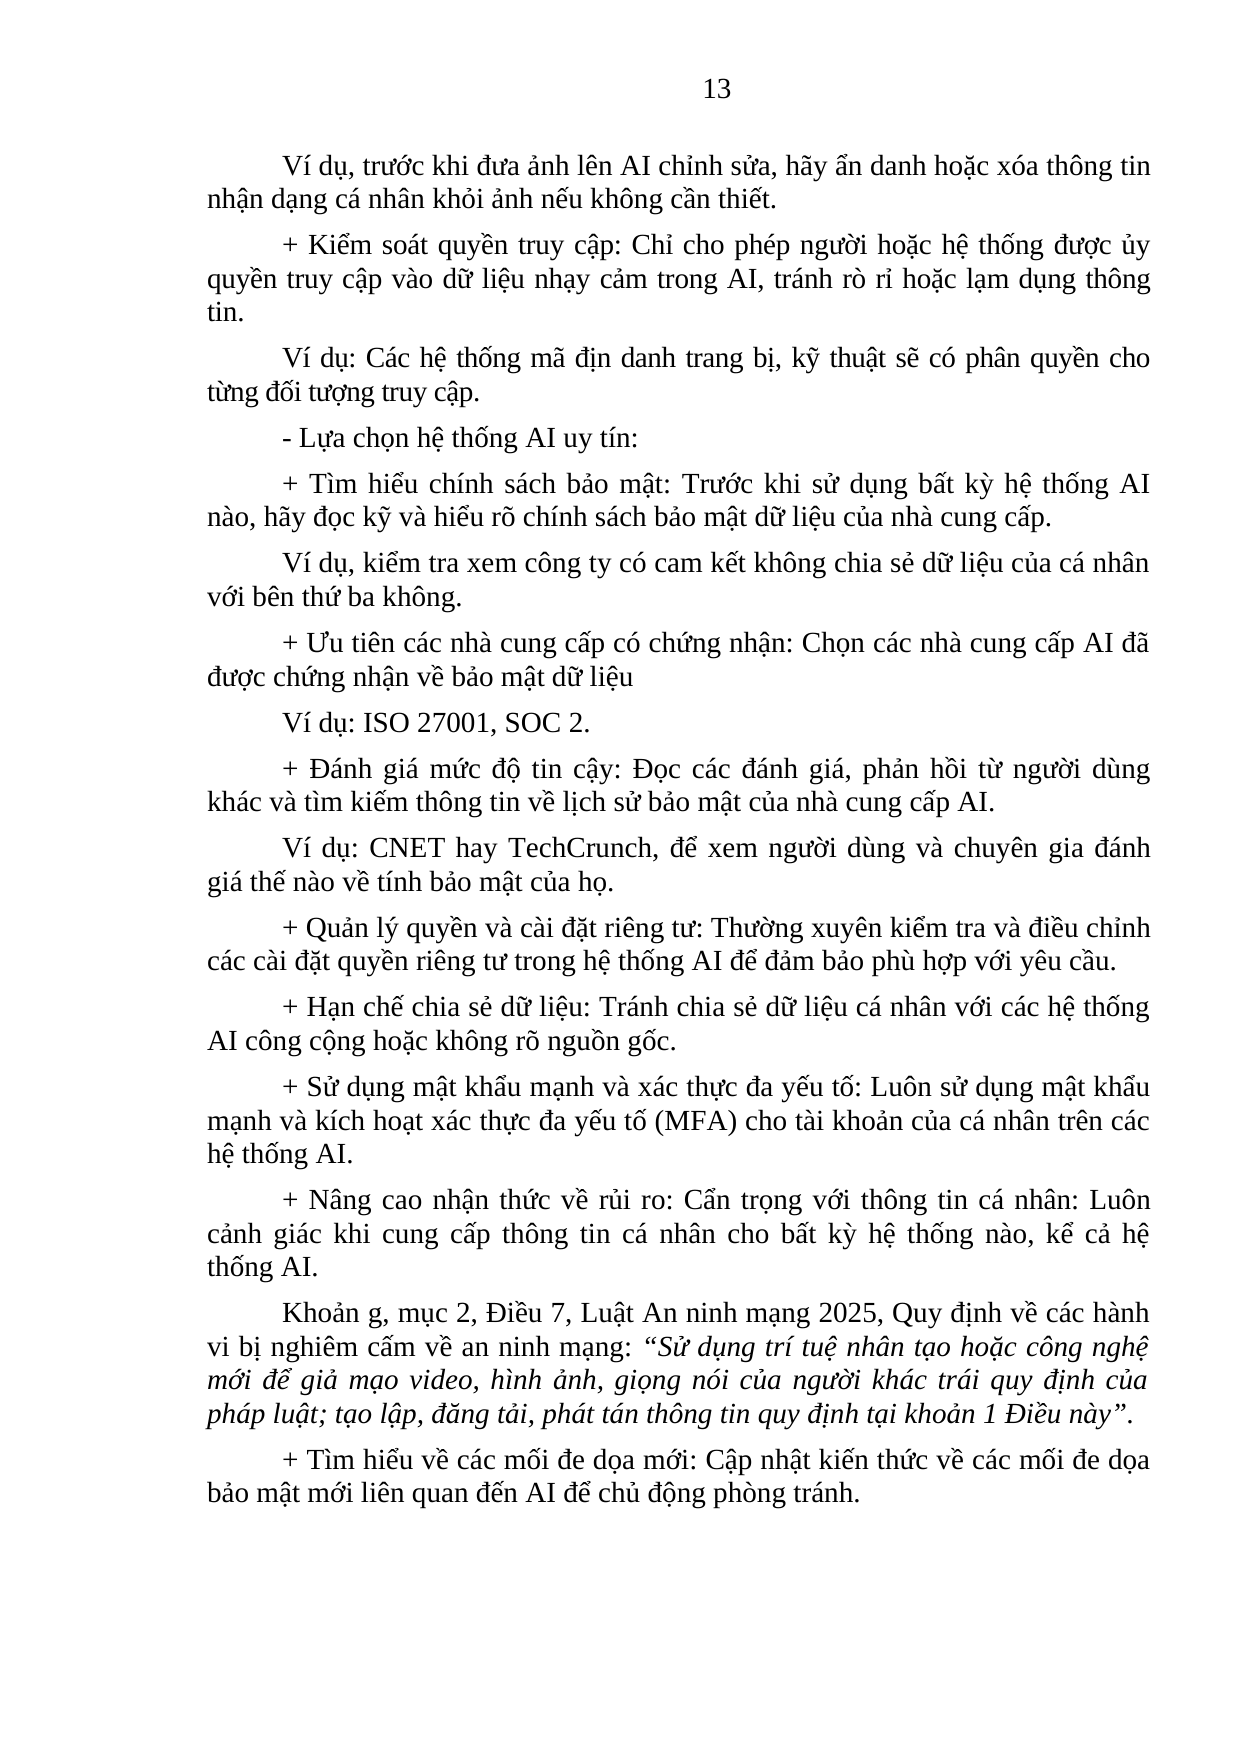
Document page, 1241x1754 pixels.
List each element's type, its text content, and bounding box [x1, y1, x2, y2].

text + Sử dụng mật khẩu mạnh và xác thực đa yếu tố: Luôn sử dụng mật khẩu mạnh và kích hoạt xác thực đa yếu tố (MFA) cho tài khoản của cá nhân trên các hệ thống AI. [207, 1069, 1152, 1170]
text + Tìm hiểu về các mối đe dọa mới: Cập nhật kiến thức về các mối đe dọa bảo mật mới liên quan đến AI để chủ động phòng tránh. [207, 1442, 1152, 1509]
text Ví dụ, trước khi đưa ảnh lên AI chỉnh sửa, hãy ẩn danh hoặc xóa thông tin nhận dạng cá nhân khỏi ảnh nếu không cần thiết. [207, 148, 1152, 215]
text Ví dụ, kiểm tra xem công ty có cam kết không chia sẻ dữ liệu của cá nhân với bên thứ ba không. [207, 546, 1152, 613]
text + Hạn chế chia sẻ dữ liệu: Tránh chia sẻ dữ liệu cá nhân với các hệ thống AI công cộng hoặc không rõ nguồn gốc. [207, 989, 1152, 1057]
text Ví dụ: ISO 27001, SOC 2. [207, 705, 1152, 738]
text Khoản g, mục 2, Điều 7, Luật An ninh mạng 2025, Quy định về các hành vi bị nghiêm cấm về an ninh mạng: “Sử dụng trí tuệ nhân tạo hoặc công nghệ mới để giả mạo video, hình ảnh, giọng nói của người khác trái quy định của pháp luật; tạo lập, đăng tải, phát tán thông tin quy định tại khoản 1 Điều này”. [207, 1295, 1152, 1429]
text Ví dụ: CNET hay TechCrunch, để xem người dùng và chuyên gia đánh giá thế nào về tính bảo mật của họ. [207, 830, 1152, 897]
text + Nâng cao nhận thức về rủi ro: Cẩn trọng với thông tin cá nhân: Luôn cảnh giác khi cung cấp thông tin cá nhân cho bất kỳ hệ thống nào, kể cả hệ thống AI. [207, 1182, 1152, 1283]
text Ví dụ: Các hệ thống mã địn danh trang bị, kỹ thuật sẽ có phân quyền cho từng đối tượng truy cập. [207, 340, 1152, 407]
text + Quản lý quyền và cài đặt riêng tư: Thường xuyên kiểm tra và điều chỉnh các cài đặt quyền riêng tư trong hệ thống AI để đảm bảo phù hợp với yêu cầu. [207, 910, 1152, 977]
text + Ưu tiên các nhà cung cấp có chứng nhận: Chọn các nhà cung cấp AI đã được chứng nhận về bảo mật dữ liệu [207, 625, 1152, 692]
text - Lựa chọn hệ thống AI uy tín: [207, 420, 1152, 453]
text + Kiểm soát quyền truy cập: Chỉ cho phép người hoặc hệ thống được ủy quyền truy cập vào dữ liệu nhạy cảm trong AI, tránh rò rỉ hoặc lạm dụng thông tin. [207, 227, 1152, 328]
text + Tìm hiểu chính sách bảo mật: Trước khi sử dụng bất kỳ hệ thống AI nào, hãy đọc kỹ và hiểu rõ chính sách bảo mật dữ liệu của nhà cung cấp. [207, 466, 1152, 533]
text + Đánh giá mức độ tin cậy: Đọc các đánh giá, phản hồi từ người dùng khác và tìm kiếm thông tin về lịch sử bảo mật của nhà cung cấp AI. [207, 751, 1152, 818]
